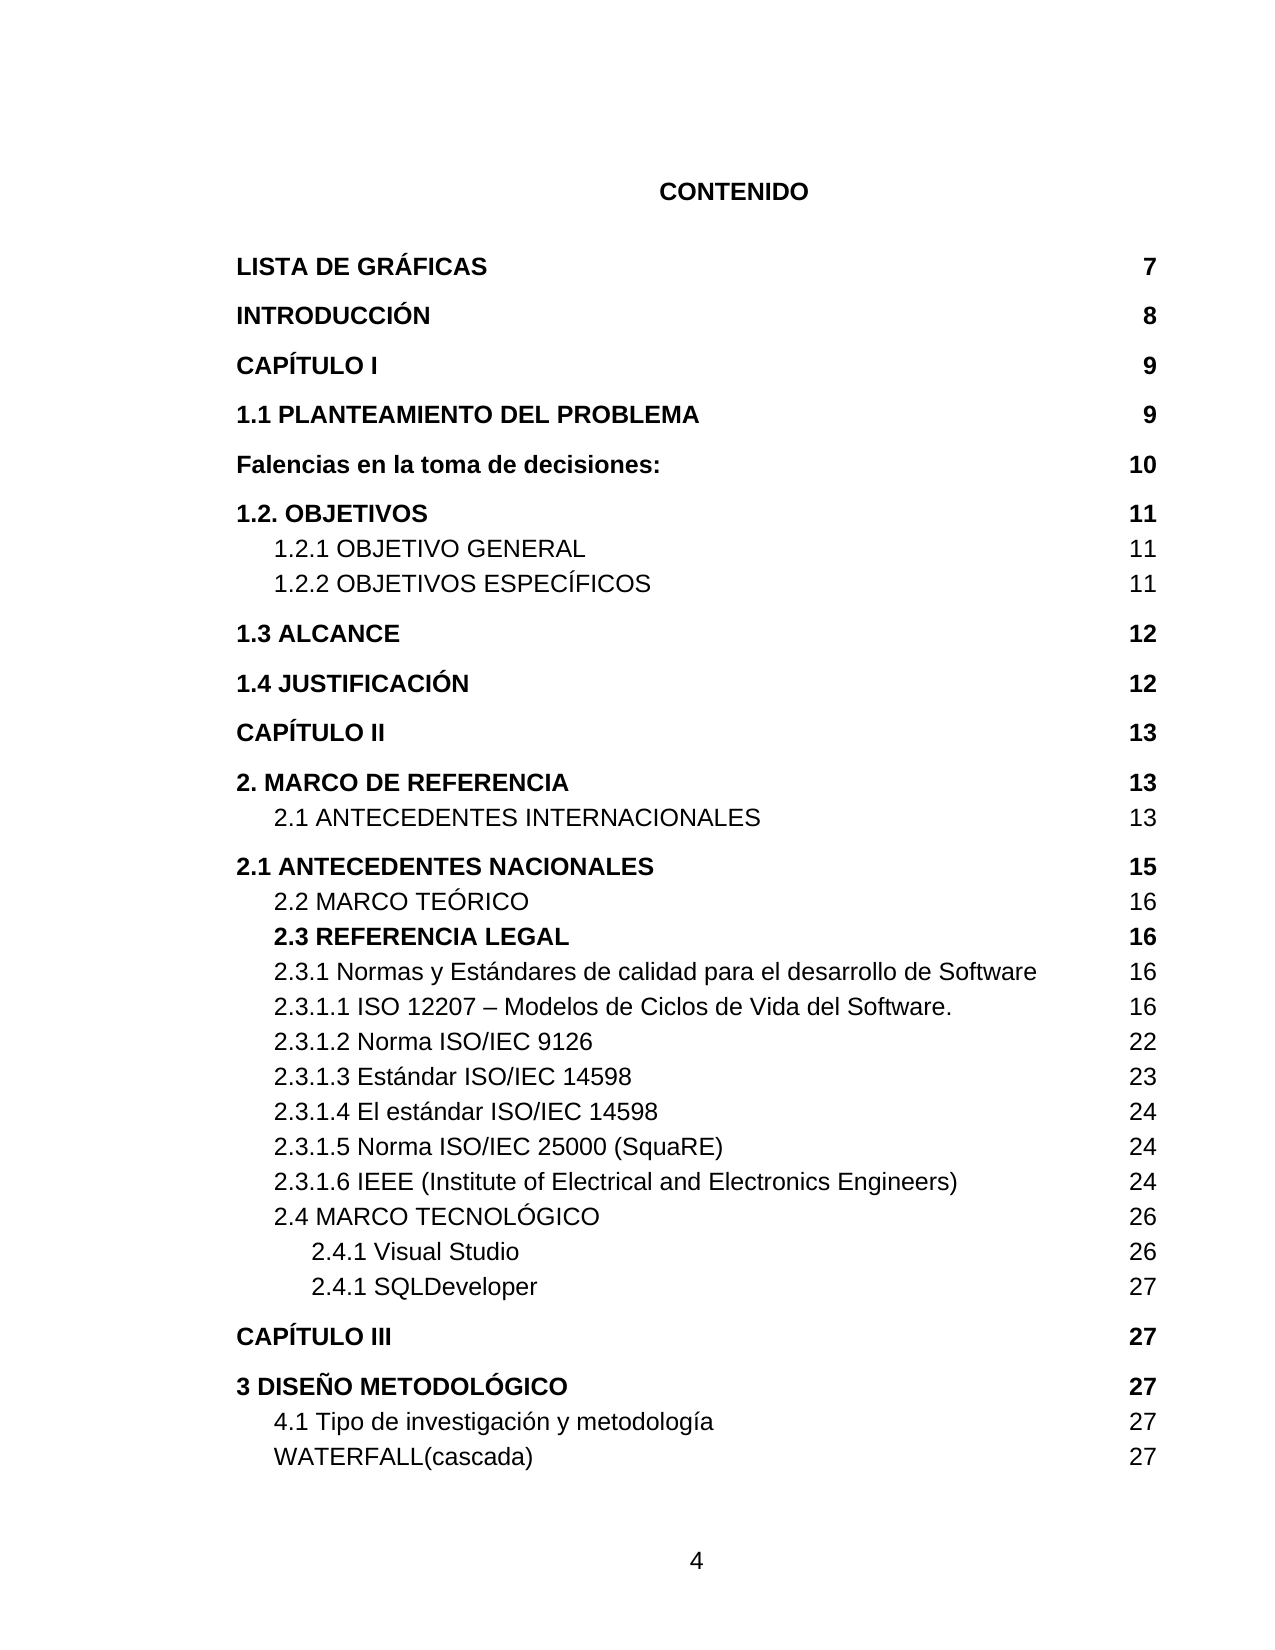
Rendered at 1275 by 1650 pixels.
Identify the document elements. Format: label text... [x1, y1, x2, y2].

title CONTENIDO [311, 177, 1157, 206]
